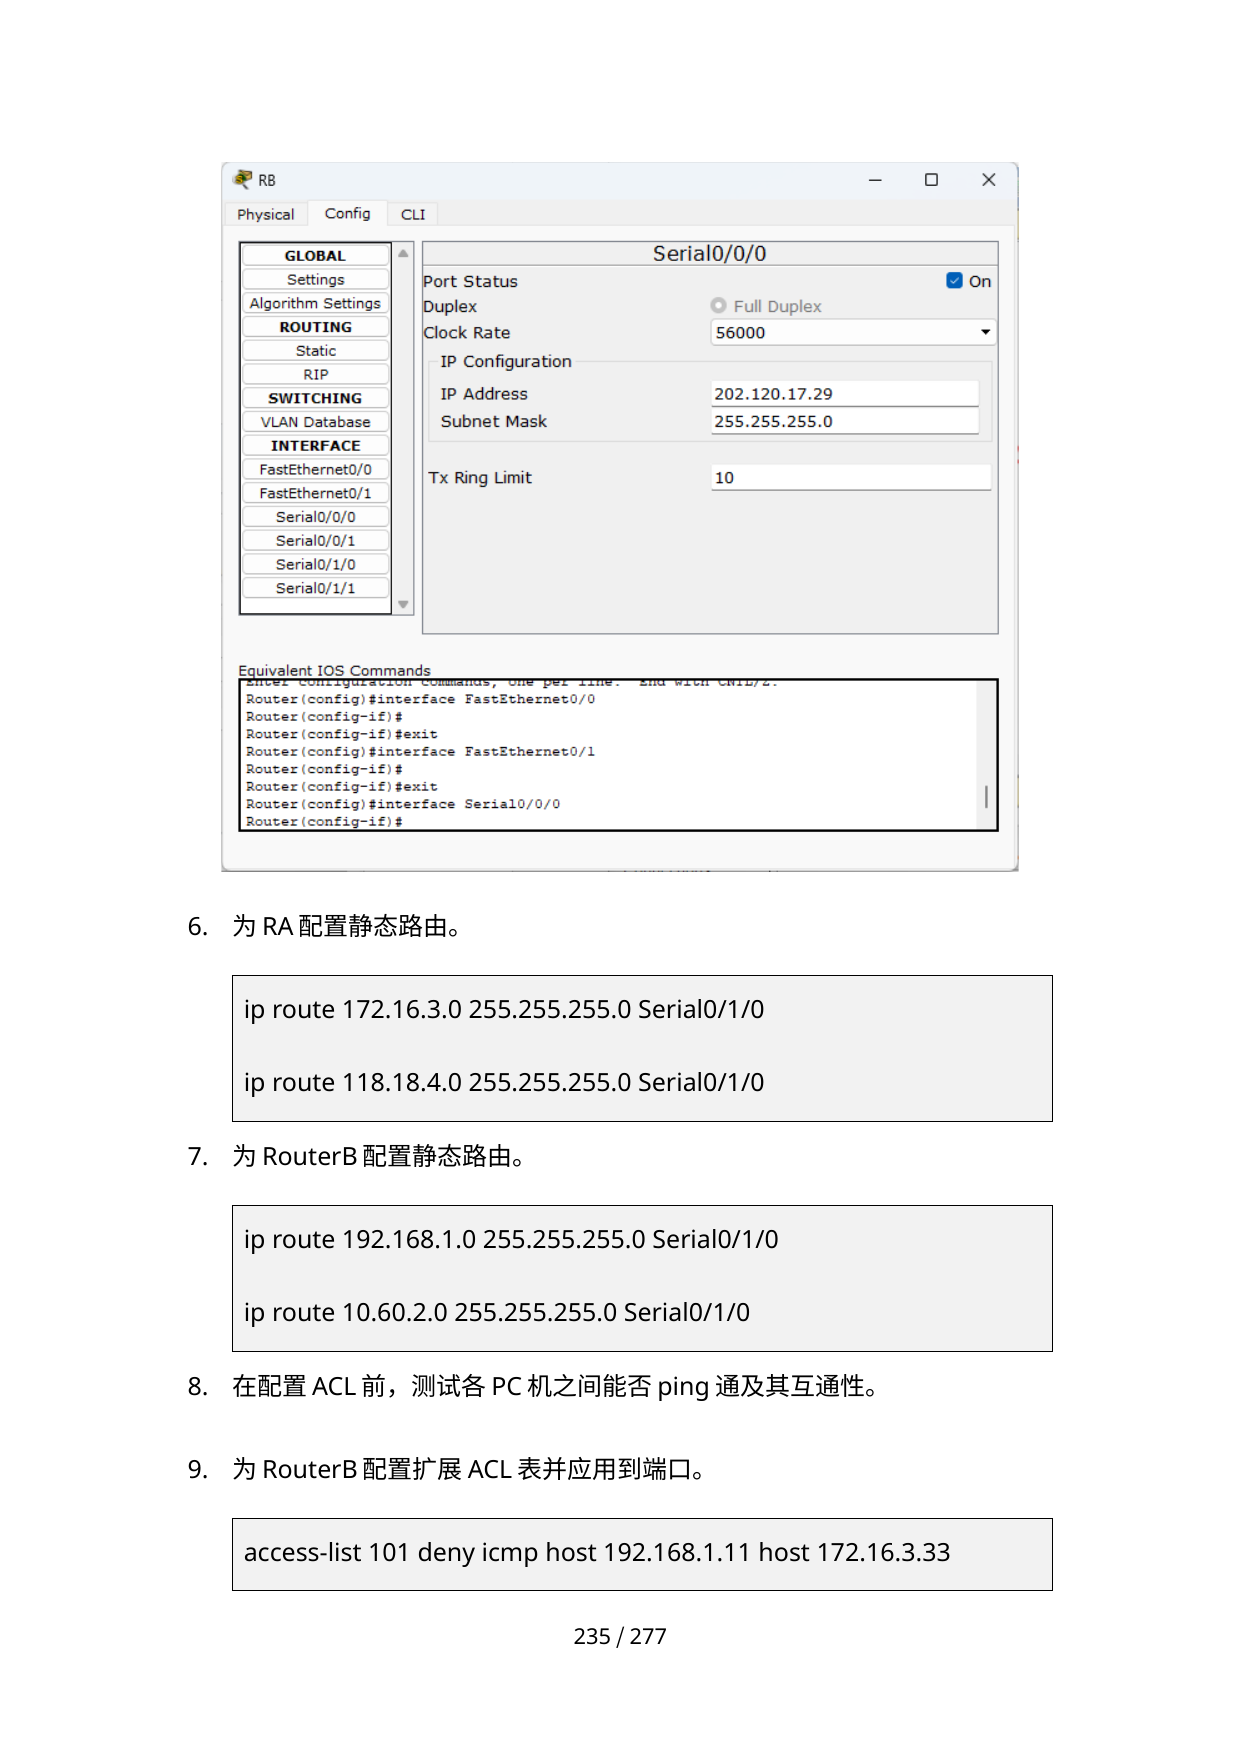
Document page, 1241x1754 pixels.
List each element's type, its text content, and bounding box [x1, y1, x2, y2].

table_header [233, 1519, 1052, 1590]
list 为RouterB配置扩展ACL表并应用到端口。 [187, 1435, 1053, 1500]
list 在配置ACL前，测试各PC机之间能否ping通及其互通性。 [187, 1352, 1053, 1417]
table_header ip route 192.168.1.0 255.255.255.0 Serial0/1/0 ip route 10.60.2.0 255.255.255.0 Serial0/1/0 [233, 1206, 1052, 1351]
list 为RA配置静态路由。 [187, 892, 1053, 957]
picture [221, 162, 1019, 872]
list 为RouterB配置静态路由。 [187, 1122, 1053, 1187]
table_header ip route 172.16.3.0 255.255.255.0 Serial0/1/0 ip route 118.18.4.0 255.255.255.0 Serial0/1/0 [233, 976, 1052, 1121]
